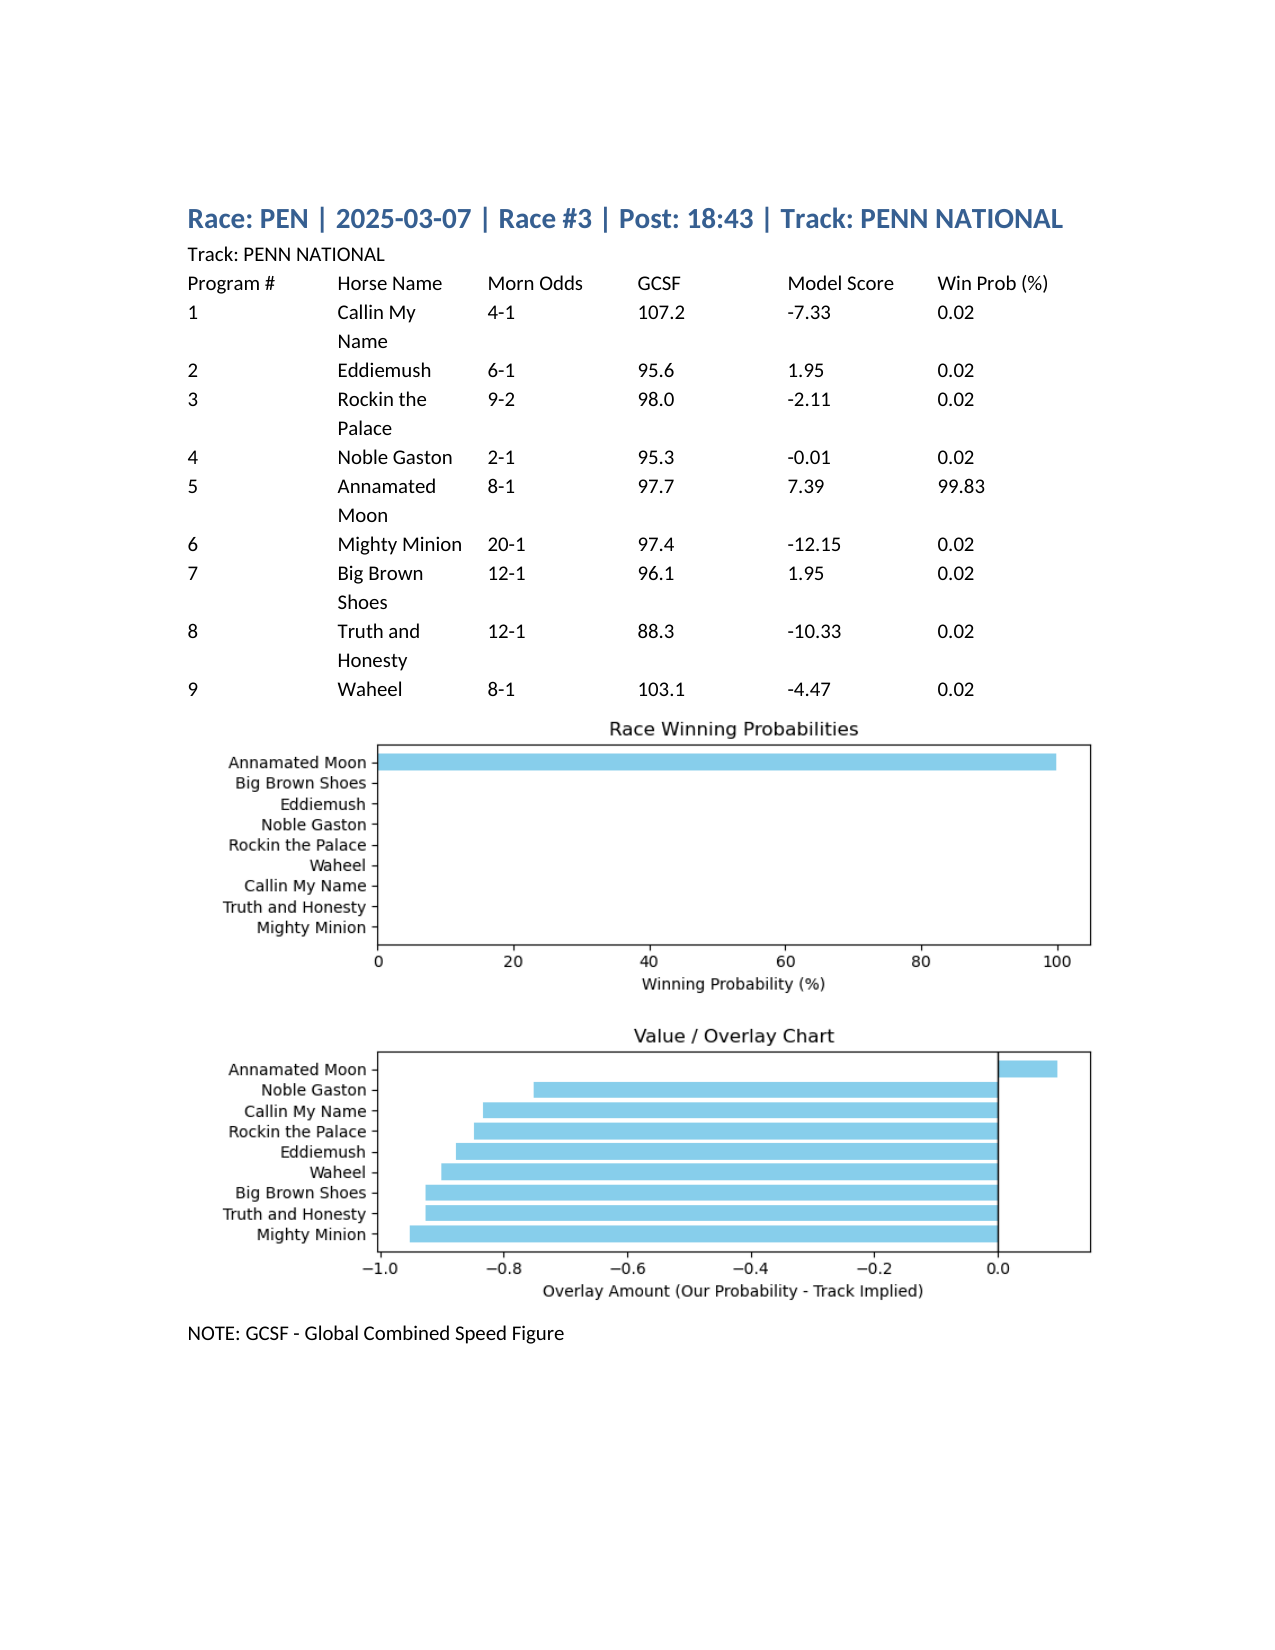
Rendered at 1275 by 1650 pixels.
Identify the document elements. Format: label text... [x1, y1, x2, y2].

subtitle Race: PEN | 2025-03-07 | Race #3 | Post: 18:43 | Track: PENN NATIONAL [187, 200, 1087, 236]
picture [206, 705, 1107, 1010]
text Track: PENN NATIONAL [187, 241, 1087, 266]
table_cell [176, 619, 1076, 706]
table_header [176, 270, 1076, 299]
text NOTE: GCSF - Global Combined Speed Figure [187, 1321, 1087, 1346]
picture [206, 1013, 1107, 1317]
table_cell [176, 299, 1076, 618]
